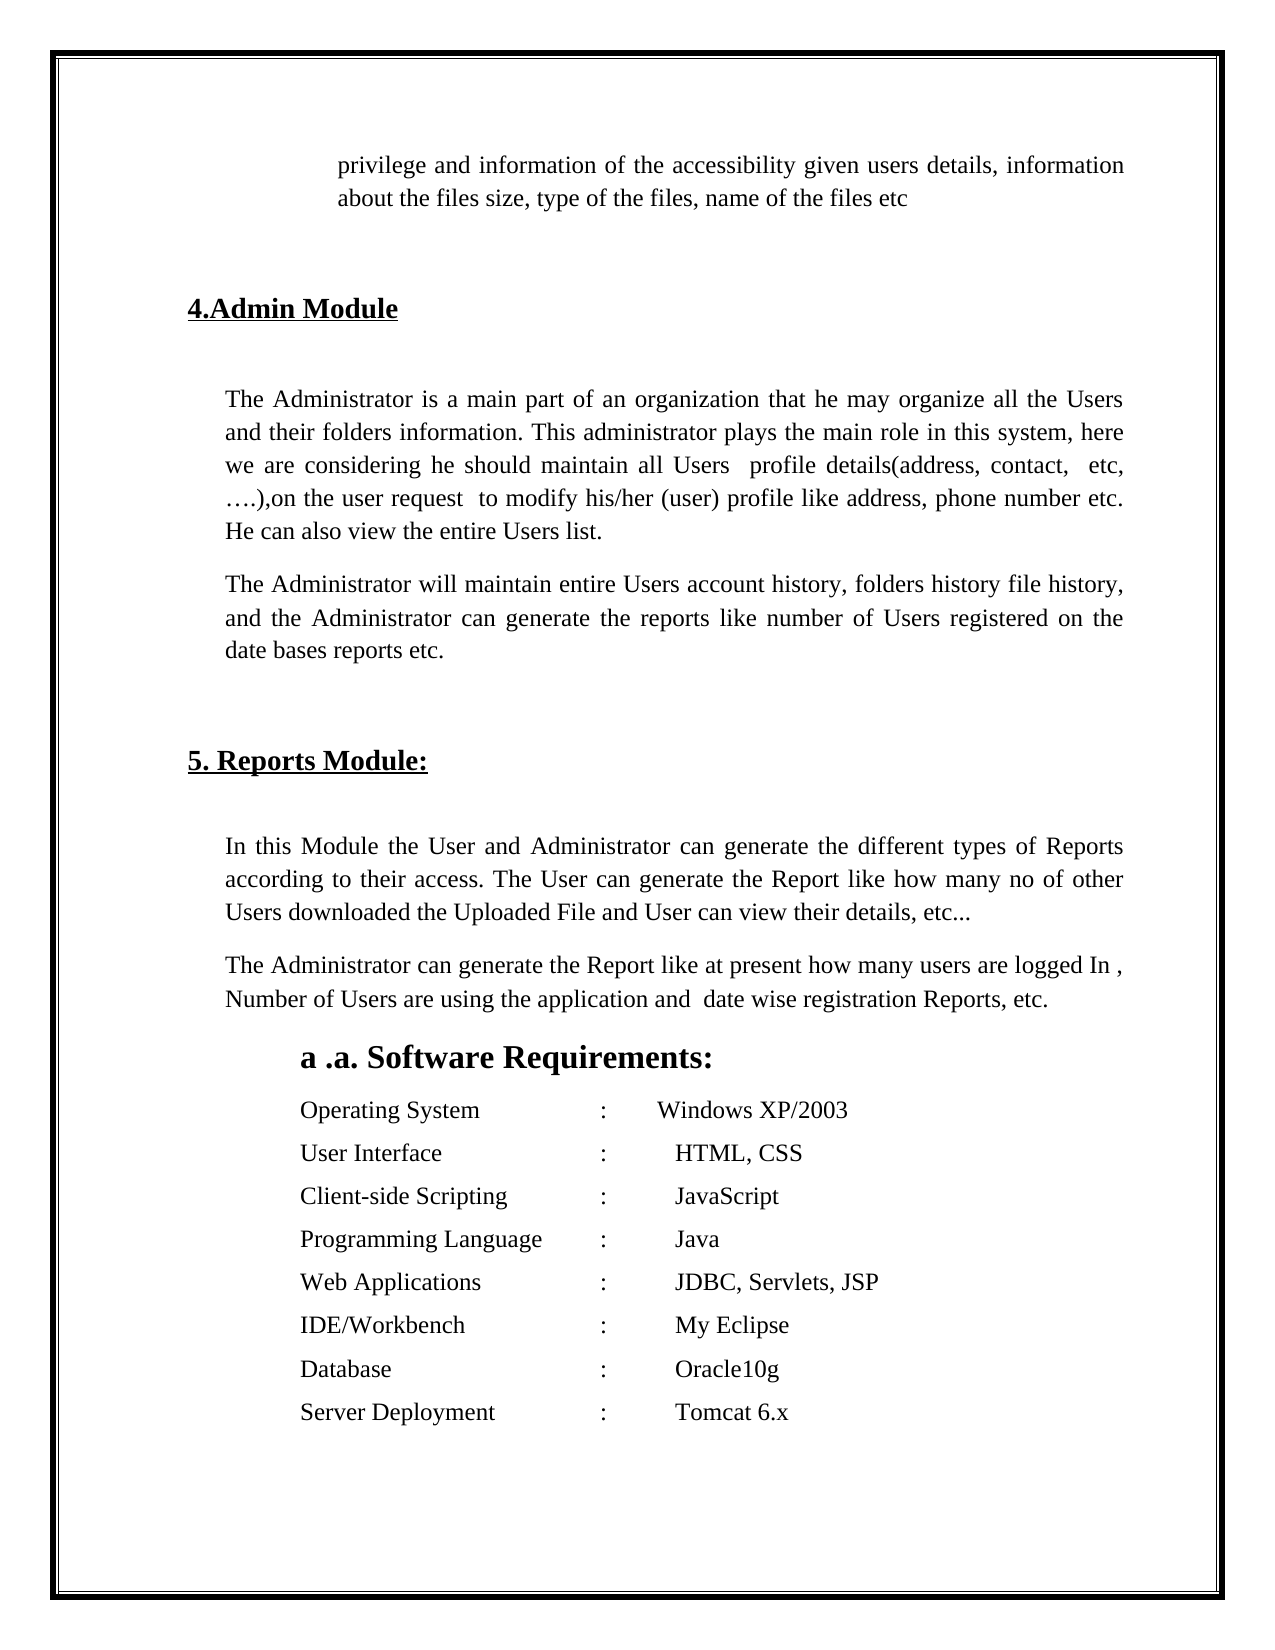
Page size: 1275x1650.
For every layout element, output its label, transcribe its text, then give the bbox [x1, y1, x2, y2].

text In this Module the User and Administrator can generate the different types of Reports according to their access. The User can generate the Report like how many no of other Users downloaded the Uploaded File and User can view their details, etc... [225, 831, 1125, 926]
text IDE/Workbench : My Eclipse [225, 1311, 1125, 1339]
text The Administrator is a main part of an organization that he may organize all the Users and their folders information. This administrator plays the main role in this system, here we are considering he should maintain all Users profile details(address, contact, etc,….),on the user request to modify his/her (user) profile like address, phone number etc. He can also view the entire Users list. [225, 384, 1125, 544]
text Web Applications : JDBC, Servlets, JSP [225, 1267, 1125, 1296]
text Database : Oracle10g [225, 1354, 1125, 1382]
text The Administrator can generate the Report like at present how many users are logged In , Number of Users are using the application and date wise registration Reports, etc. [225, 951, 1125, 1012]
text Client-side Scripting : JavaScript [225, 1181, 1125, 1210]
text 5. Reports Module: [187, 743, 1125, 777]
text 4.Admin Module [187, 291, 1125, 324]
text a .a. Software Requirements: [225, 1037, 1125, 1076]
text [337, 150, 1125, 212]
text Server Deployment : Tomcat 6.x [225, 1397, 1125, 1426]
text Programming Language : Java [225, 1224, 1125, 1253]
text Operating System : Windows XP/2003 [225, 1095, 1125, 1124]
text User Interface : HTML, CSS [225, 1138, 1125, 1167]
text The Administrator will maintain entire Users account history, folders history file history, and the Administrator can generate the reports like number of Users registered on the date bases reports etc. [225, 569, 1125, 664]
